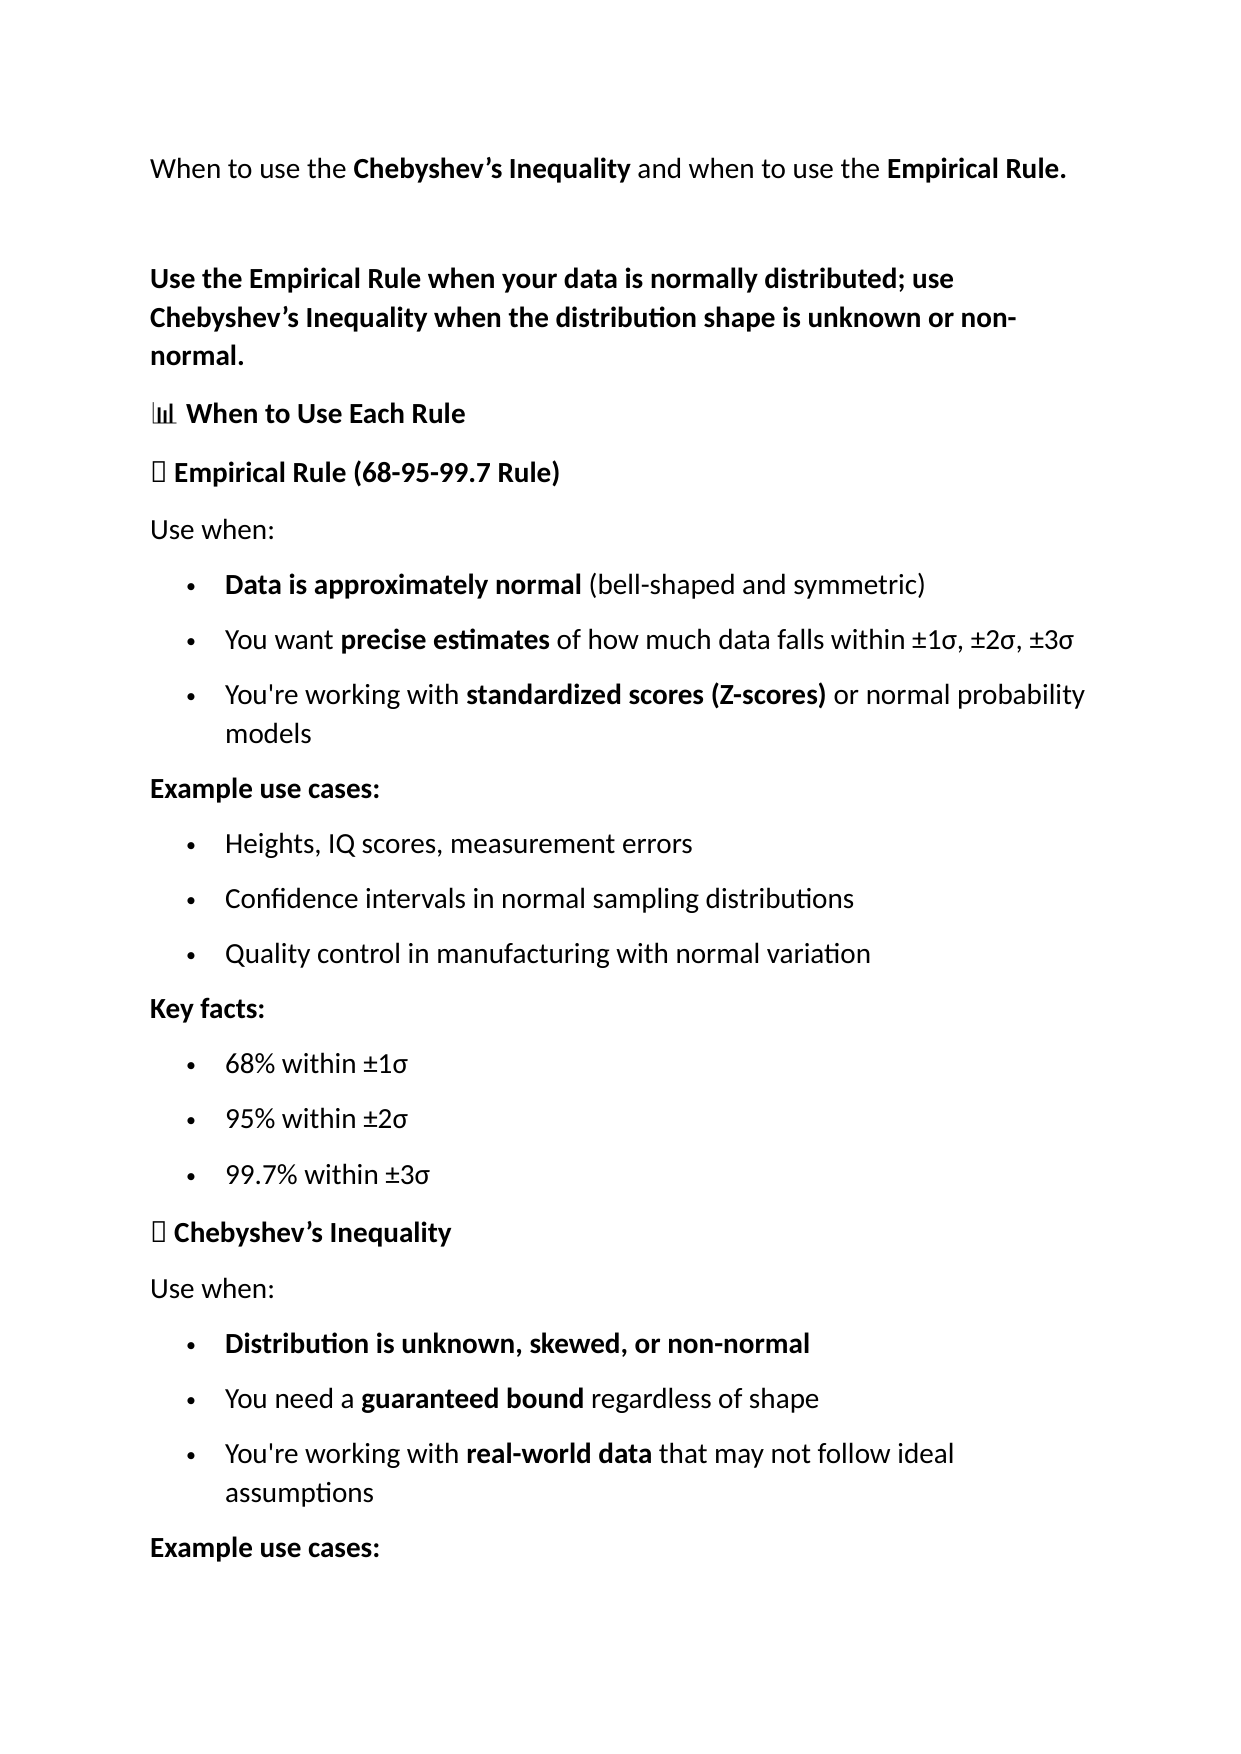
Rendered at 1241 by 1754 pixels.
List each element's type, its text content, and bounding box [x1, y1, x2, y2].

list 99.7% within ±3σ [187, 1156, 1090, 1191]
text When to use the Chebyshev’s Inequality and when to use the Empirical Rule. [150, 150, 1090, 186]
text Use the Empirical Rule when your data is normally distributed; use Chebyshev’s Inequality when the distribution shape is unknown or non-normal. [150, 260, 1090, 373]
text Use when: [150, 511, 1090, 547]
text Example use cases: [150, 770, 1090, 806]
text ✅ Empirical Rule (68-95-99.7 Rule) [150, 452, 1090, 491]
list 68% within ±1σ [187, 1046, 1090, 1081]
list Confidence intervals in normal sampling distributions [187, 880, 1090, 916]
list Heights, IQ scores, measurement errors [187, 825, 1090, 861]
list You need a guaranteed bound regardless of shape [187, 1381, 1090, 1416]
list 95% within ±2σ [187, 1101, 1090, 1136]
list You want precise estimates of how much data falls within ±1σ, ±2σ, ±3σ [187, 621, 1090, 657]
list Distribution is unknown, skewed, or non-normal [187, 1325, 1090, 1361]
text Key facts: [150, 990, 1090, 1026]
list Quality control in manufacturing with normal variation [187, 935, 1090, 971]
list You're working with real-world data that may not follow ideal assumptions [187, 1436, 1090, 1510]
text Use when: [150, 1270, 1090, 1306]
list You're working with standardized scores (Z-scores) or normal probability models [187, 676, 1090, 751]
text Example use cases: [150, 1529, 1090, 1565]
text ✅ Chebyshev’s Inequality [150, 1211, 1090, 1251]
list Data is approximately normal (bell-shaped and symmetric) [187, 566, 1090, 602]
text 📊 When to Use Each Rule [150, 392, 1090, 432]
